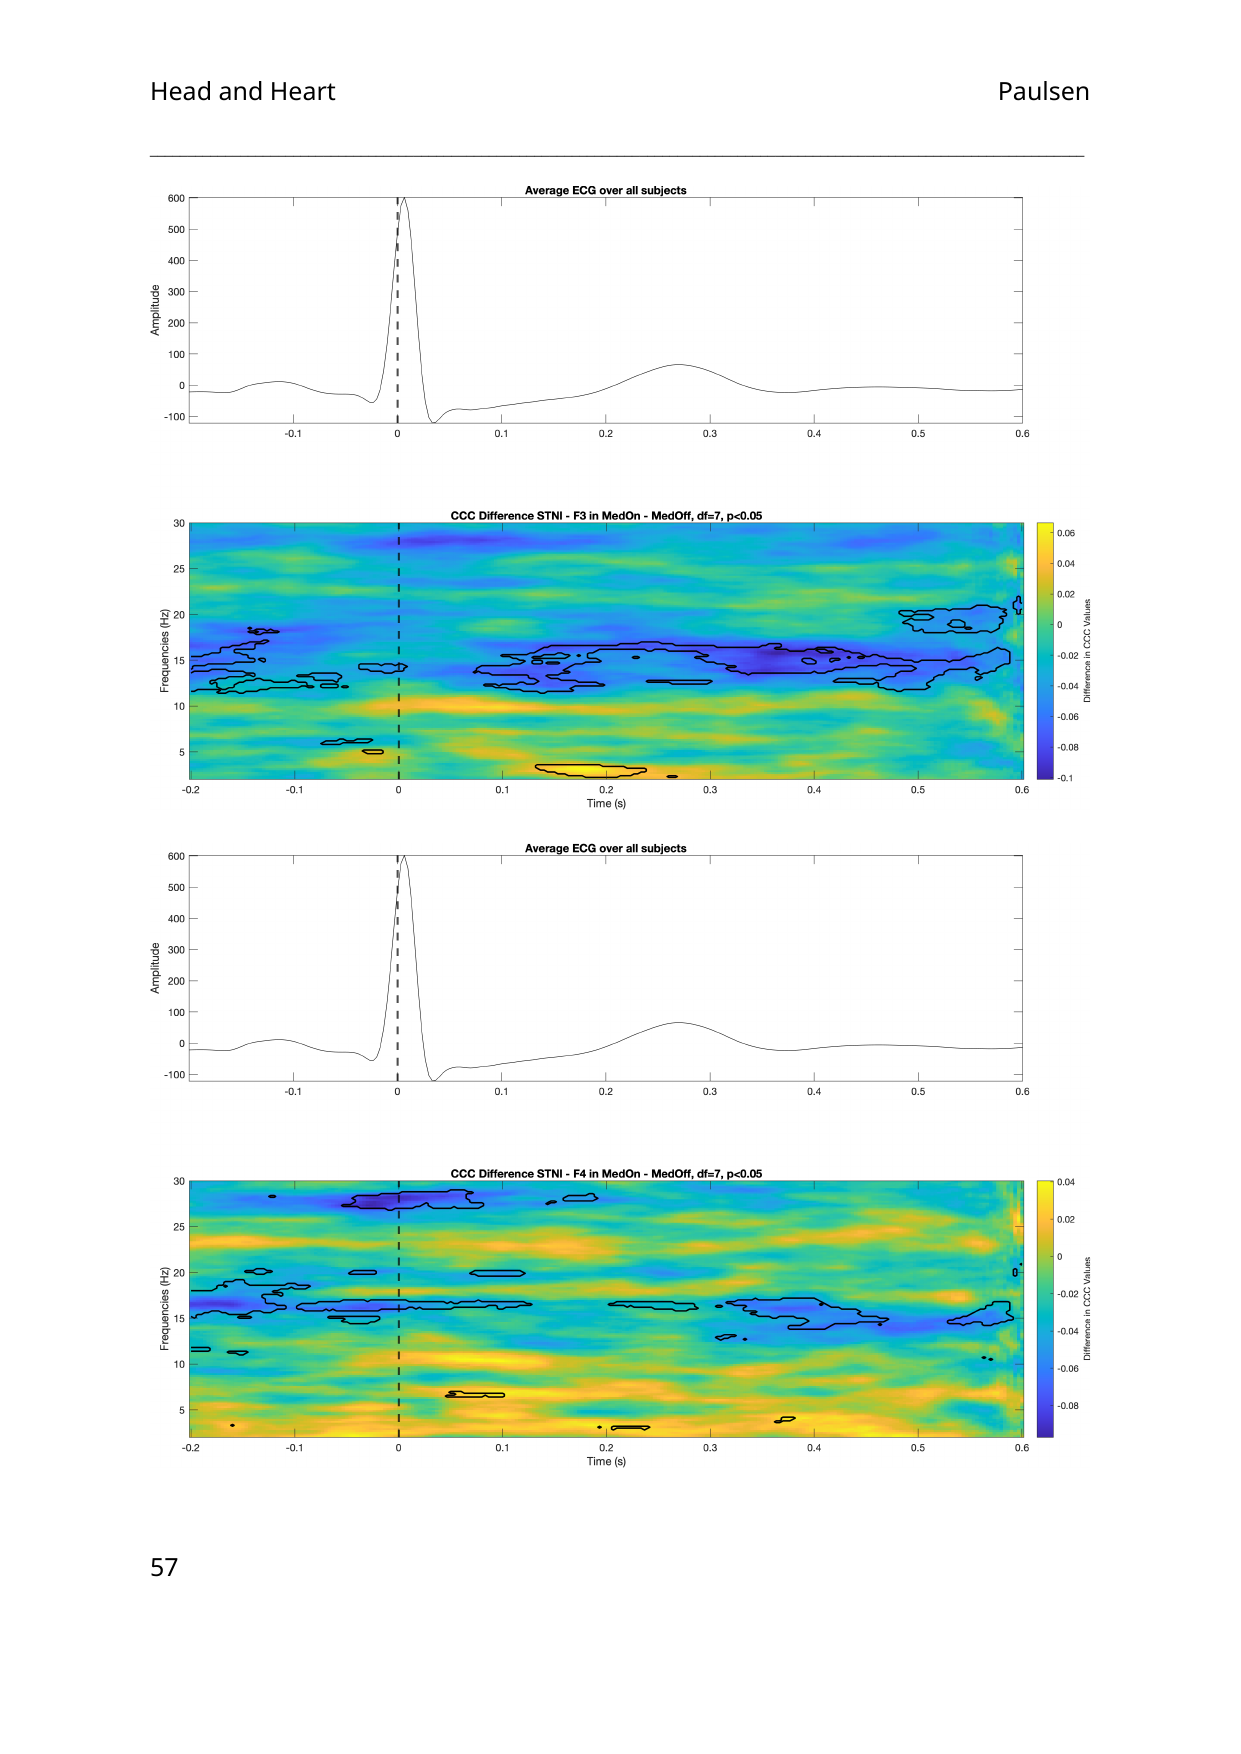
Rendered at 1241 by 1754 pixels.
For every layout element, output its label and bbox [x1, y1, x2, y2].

picture [150, 186, 1091, 810]
picture [150, 843, 1091, 1468]
